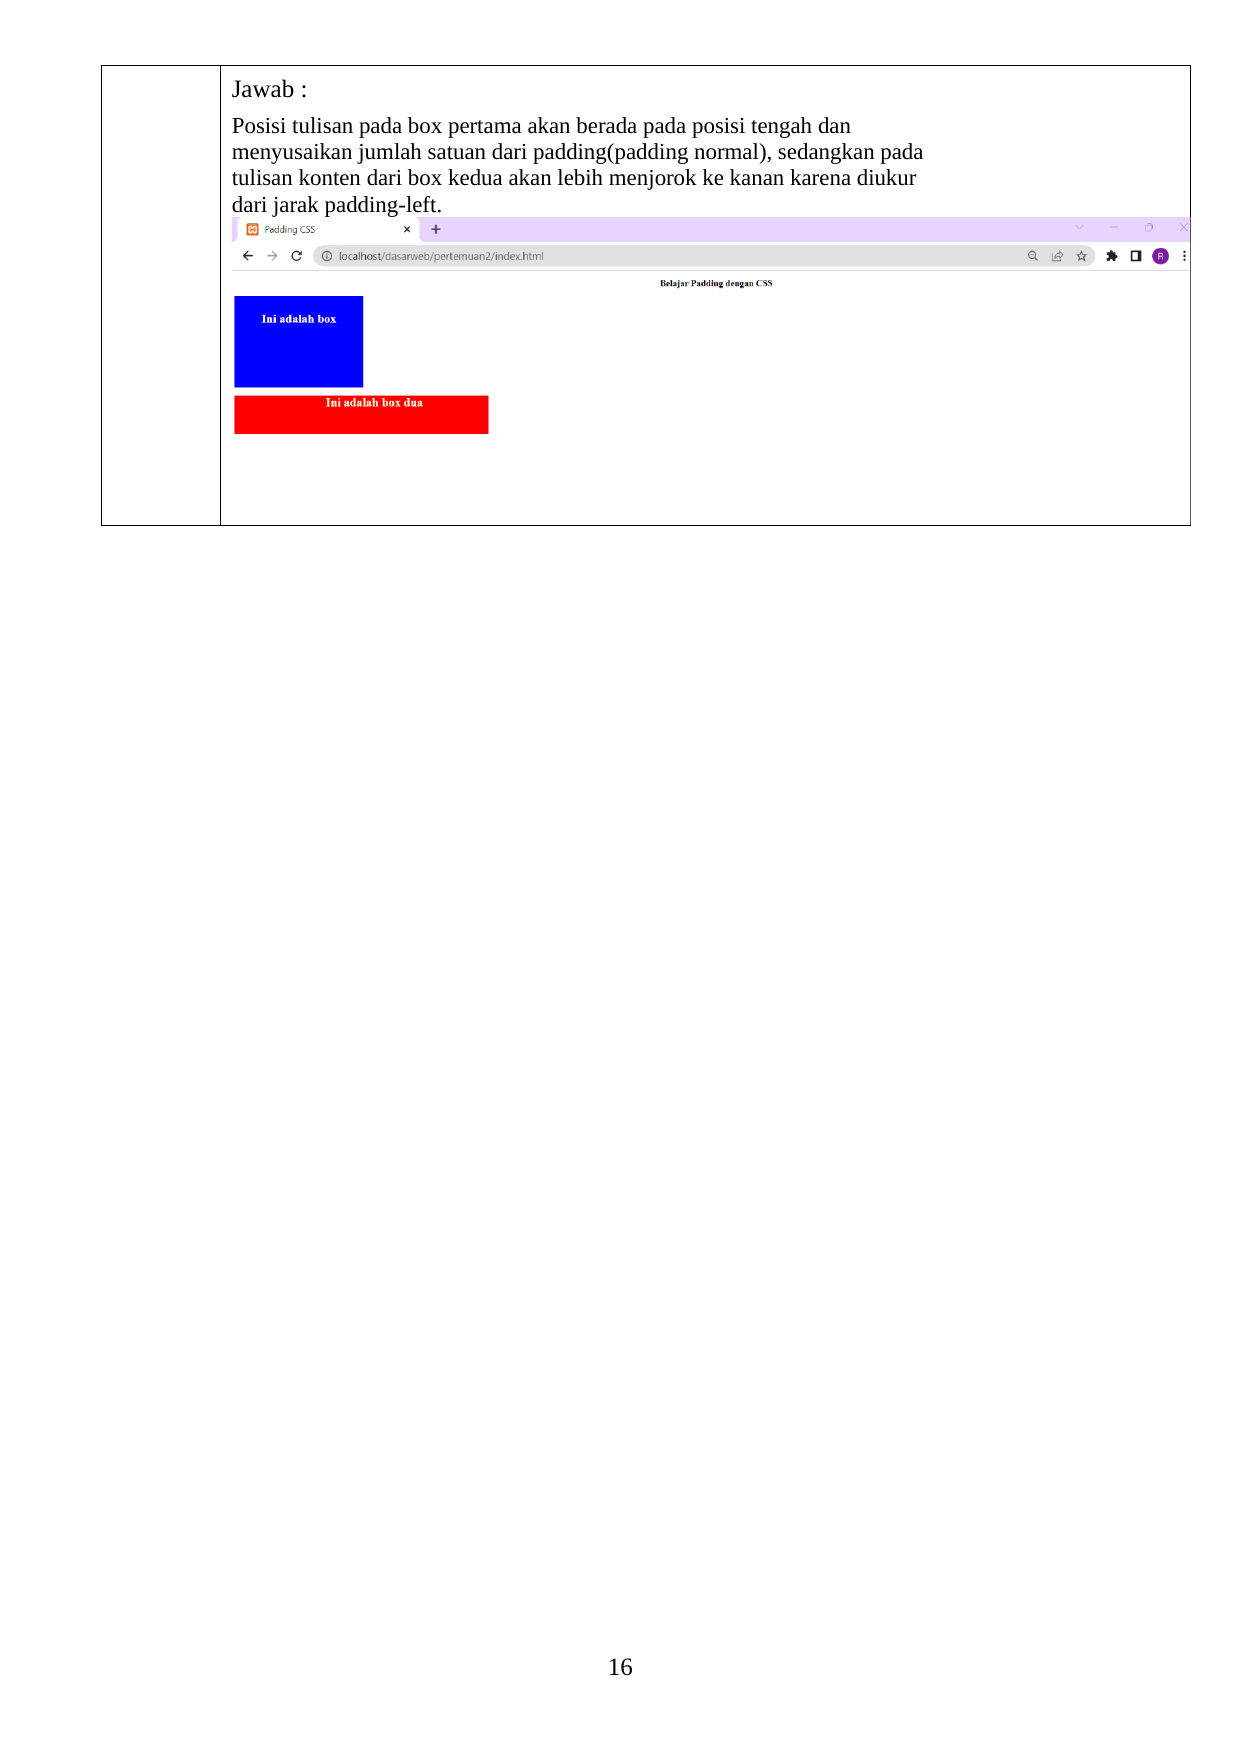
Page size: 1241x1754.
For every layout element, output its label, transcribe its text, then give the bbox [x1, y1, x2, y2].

table_cell 9 [102, 66, 220, 525]
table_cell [221, 66, 1190, 525]
picture [231, 217, 1191, 525]
